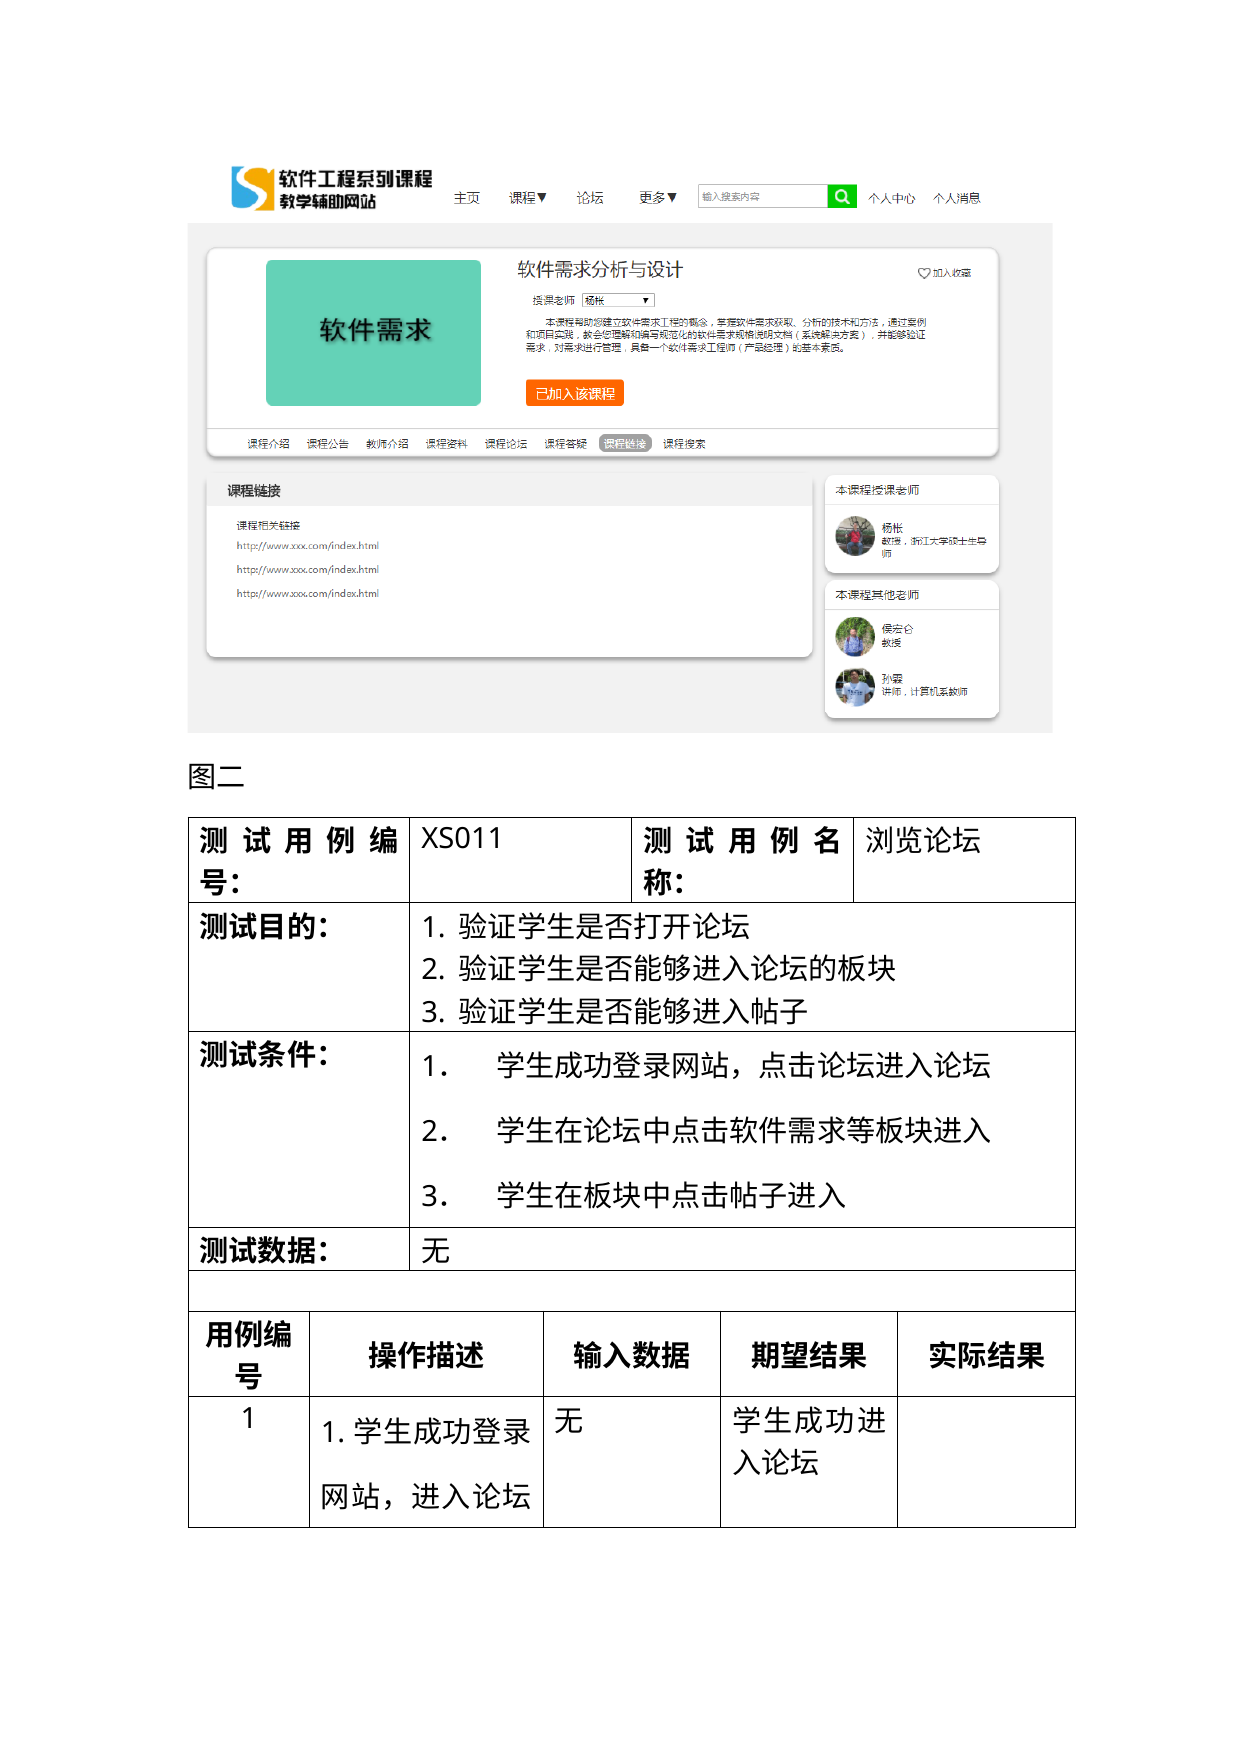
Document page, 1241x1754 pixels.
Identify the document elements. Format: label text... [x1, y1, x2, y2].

table_cell 实际结果 [898, 1312, 1075, 1396]
table_cell 无 [544, 1397, 720, 1527]
table_cell [189, 1271, 1075, 1311]
picture [187, 162, 1053, 733]
table_cell 输入数据 [544, 1312, 720, 1396]
table_cell 无 [410, 1228, 1075, 1270]
table_cell [898, 1397, 1075, 1527]
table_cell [310, 1397, 543, 1527]
table_cell 用例编号 [189, 1312, 309, 1396]
table_cell 测试数据： [189, 1228, 409, 1270]
table_header 测试用例名称： [632, 818, 853, 902]
table_cell 操作描述 [310, 1312, 543, 1396]
table_header 浏览论坛 [854, 818, 1075, 902]
table_cell 验证学生是否打开论坛 验证学生是否能够进入论坛的板块 验证学生是否能够进入帖子 [410, 903, 1075, 1031]
table_cell 期望结果 [721, 1312, 897, 1396]
table_header XS011 [410, 818, 631, 902]
text 图二 [187, 753, 1053, 796]
table_cell 测试目的： [189, 903, 409, 1031]
table_cell 学生成功进入论坛 [721, 1397, 897, 1527]
table_cell 学生成功登录网站，点击论坛进入论坛 学生在论坛中点击软件需求等板块进入 学生在板块中点击帖子进入 [410, 1032, 1075, 1227]
table_cell 测试条件： [189, 1032, 409, 1227]
table_cell 1 [189, 1397, 309, 1527]
table_header 测试用例编号： [189, 818, 409, 902]
